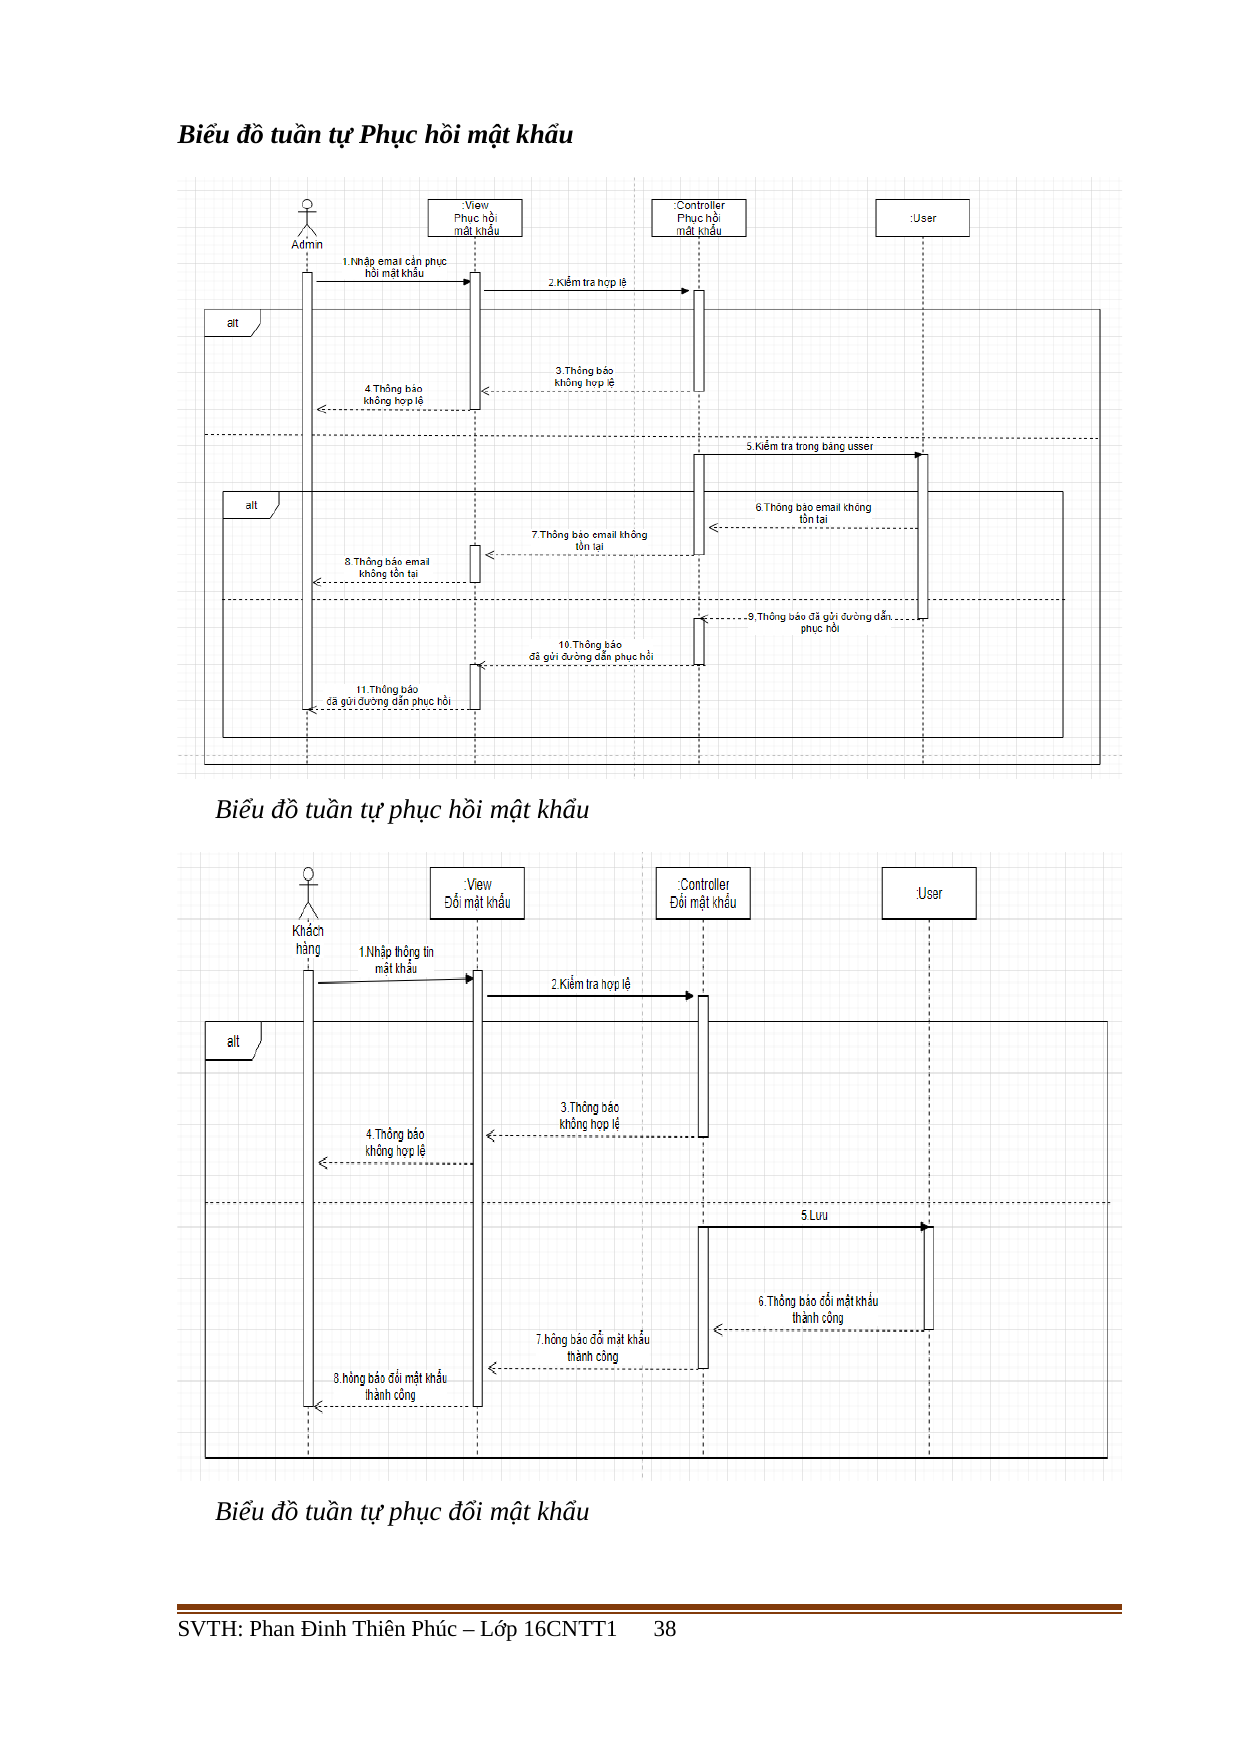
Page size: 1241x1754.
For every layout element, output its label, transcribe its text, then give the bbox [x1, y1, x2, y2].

text Biểu đồ tuần tự phục đổi mật khẩu [215, 1495, 1122, 1526]
text Biểu đồ tuần tự Phục hồi mật khẩu [177, 118, 1122, 149]
picture [177, 177, 1123, 779]
picture [177, 852, 1123, 1481]
text Biểu đồ tuần tự phục hồi mật khẩu [215, 793, 1122, 824]
